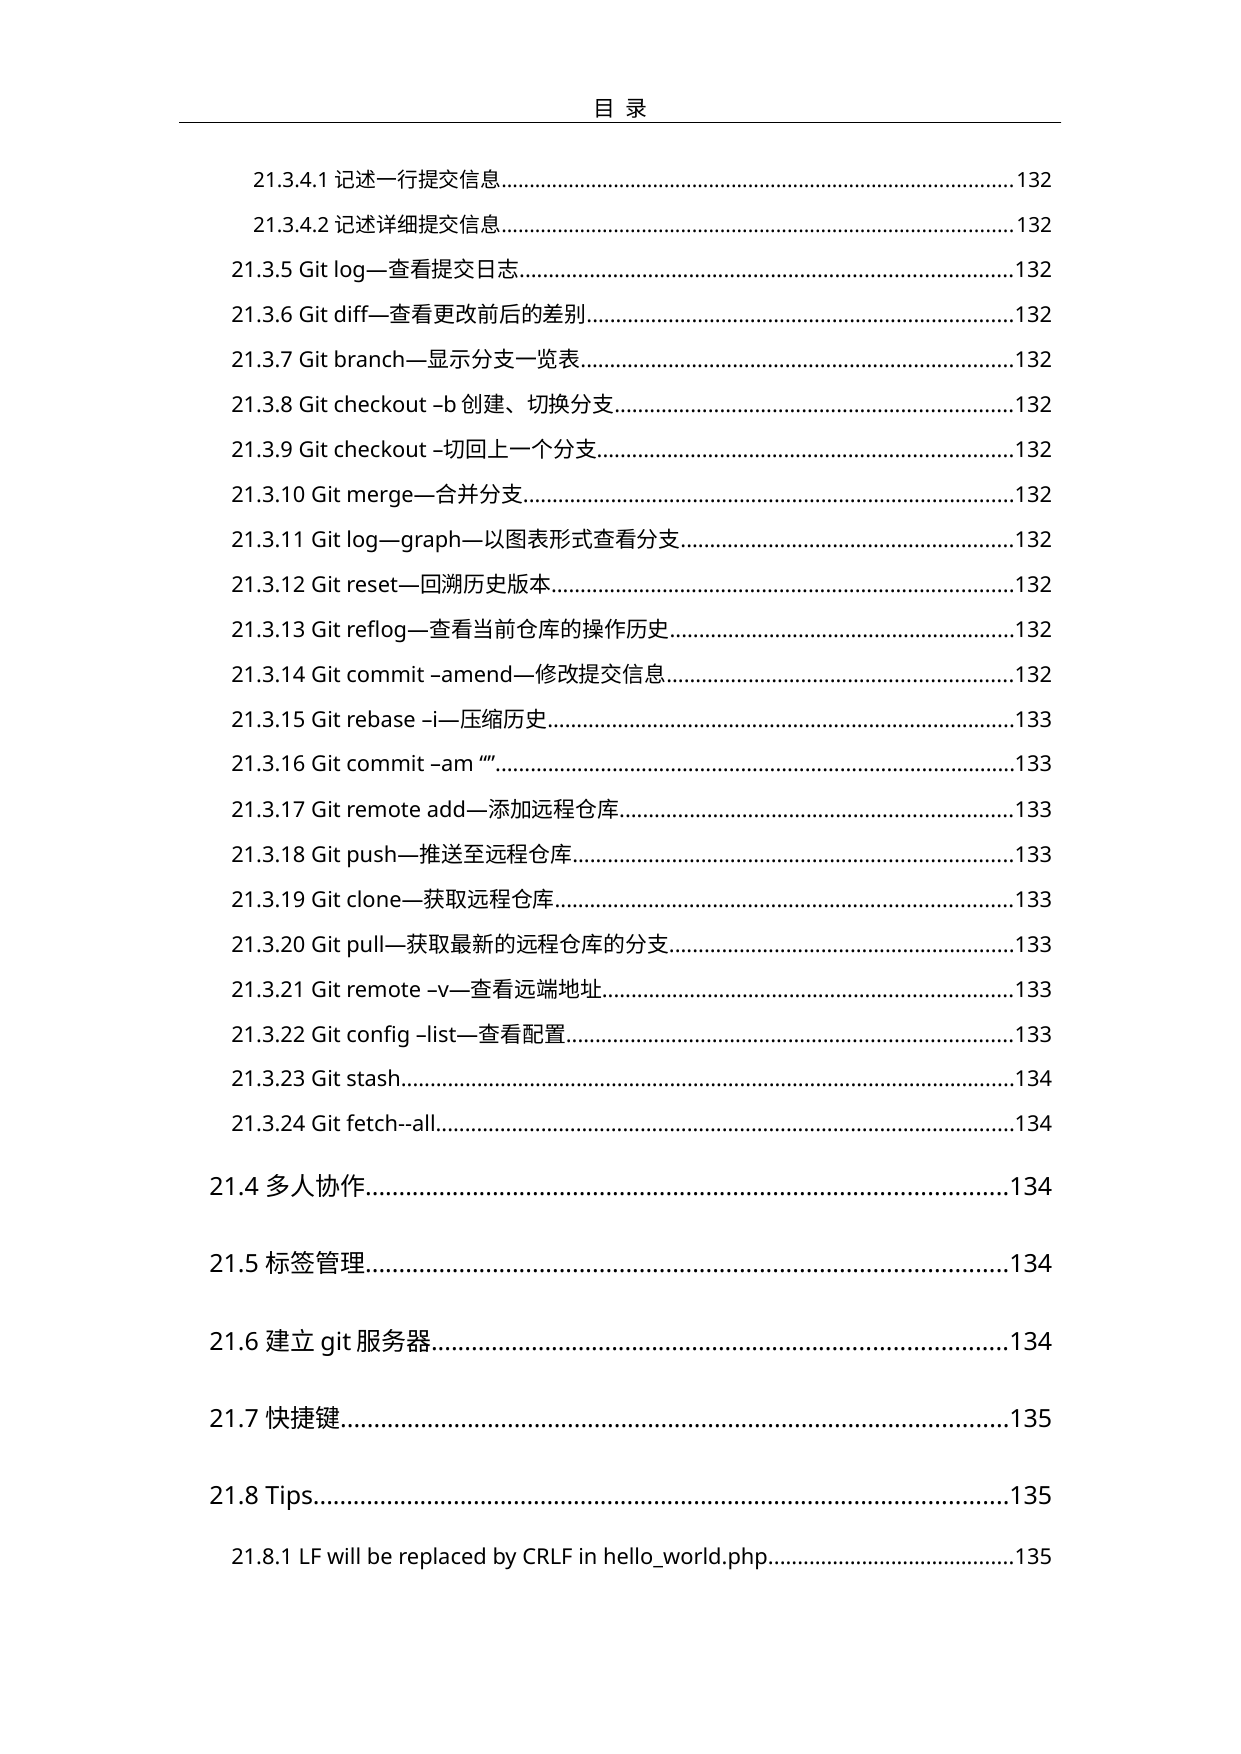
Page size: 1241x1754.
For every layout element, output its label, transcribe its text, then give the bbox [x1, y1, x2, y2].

text 21.4 多人协作 134 [209, 1152, 1053, 1217]
text 21.3.9 Git checkout –切回上一个分支 132 [231, 432, 1053, 464]
text 21.3.10 Git merge—合并分支 132 [231, 477, 1053, 509]
text 21.3.6 Git diff—查看更改前后的差别 132 [231, 297, 1053, 329]
text 21.3.11 Git log—graph—以图表形式查看分支 132 [231, 522, 1053, 554]
text 21.3.21 Git remote –v—查看远端地址 133 [231, 972, 1053, 1004]
text 21.3.7 Git branch—显示分支一览表 132 [231, 342, 1053, 374]
text 21.3.5 Git log—查看提交日志 132 [231, 252, 1053, 284]
text 21.3.17 Git remote add—添加远程仓库 133 [231, 792, 1053, 824]
text 21.3.19 Git clone—获取远程仓库 133 [231, 882, 1053, 914]
text 21.3.15 Git rebase –i—压缩历史 133 [231, 702, 1053, 734]
text 21.5 标签管理 134 [209, 1229, 1053, 1294]
text 21.8 Tips 135 [209, 1462, 1053, 1527]
text 21.3.20 Git pull—获取最新的远程仓库的分支 133 [231, 927, 1053, 959]
text 21.3.18 Git push—推送至远程仓库 133 [231, 837, 1053, 869]
text 21.8.1 LF will be replaced by CRLF in hello_world.php. 135 [231, 1539, 1053, 1572]
text 21.3.13 Git reflog—查看当前仓库的操作历史 132 [231, 612, 1053, 644]
text 21.3.4.1 记述一行提交信息 132 [253, 162, 1053, 194]
text 21.3.23 Git stash 134 [231, 1062, 1053, 1094]
text 21.3.14 Git commit –amend—修改提交信息 132 [231, 657, 1053, 689]
text 21.7 快捷键 135 [209, 1384, 1053, 1449]
text 21.6 建立git服务器 134 [209, 1307, 1053, 1372]
text 21.3.22 Git config –list—查看配置 133 [231, 1017, 1053, 1049]
text 21.3.8 Git checkout –b创建、切换分支 132 [231, 387, 1053, 419]
text 21.3.16 Git commit –am “” 133 [231, 747, 1053, 779]
text 21.3.24 Git fetch--all 134 [231, 1107, 1053, 1139]
text 21.3.12 Git reset—回溯历史版本 132 [231, 567, 1053, 599]
text 21.3.4.2 记述详细提交信息 132 [253, 207, 1053, 239]
